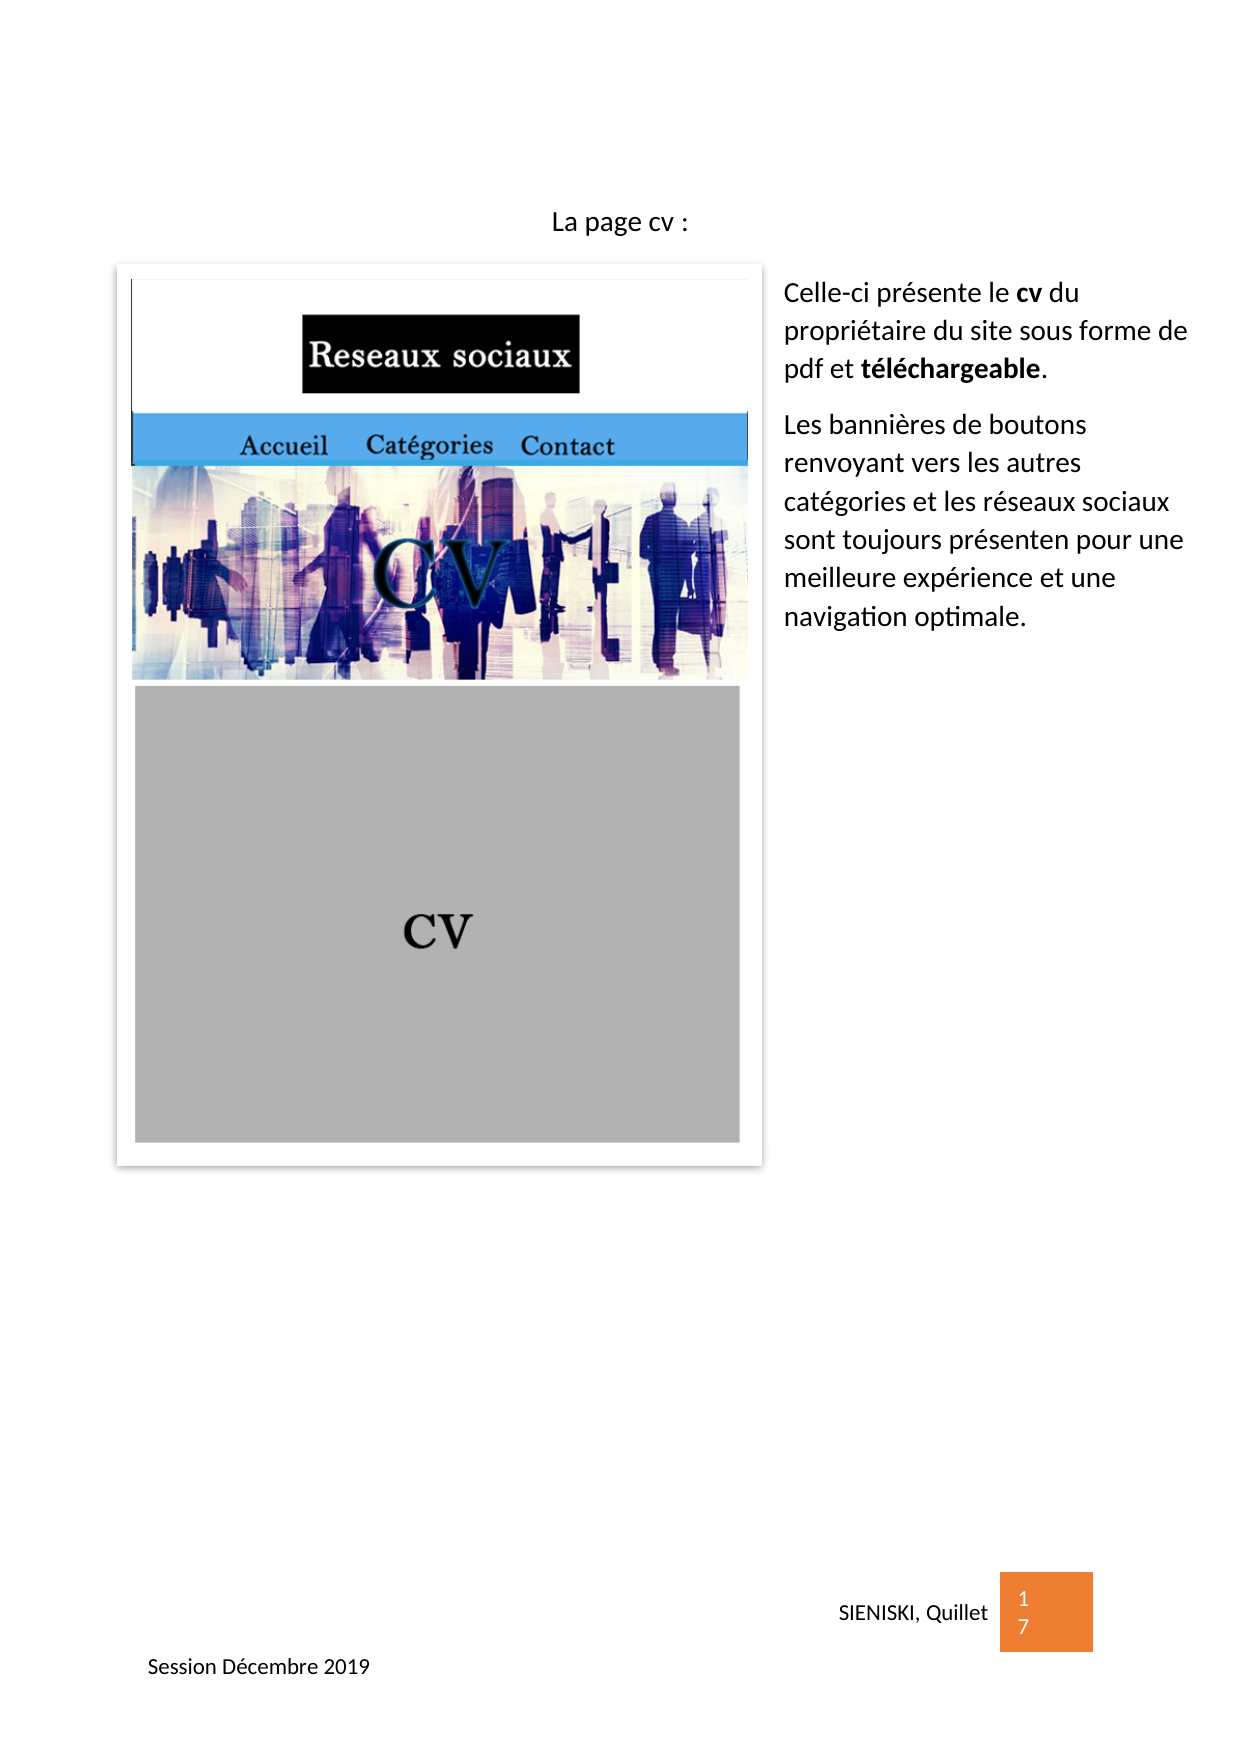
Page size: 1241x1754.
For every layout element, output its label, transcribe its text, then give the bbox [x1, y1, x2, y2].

text La page cv : [148, 203, 1093, 238]
picture [131, 279, 748, 1151]
